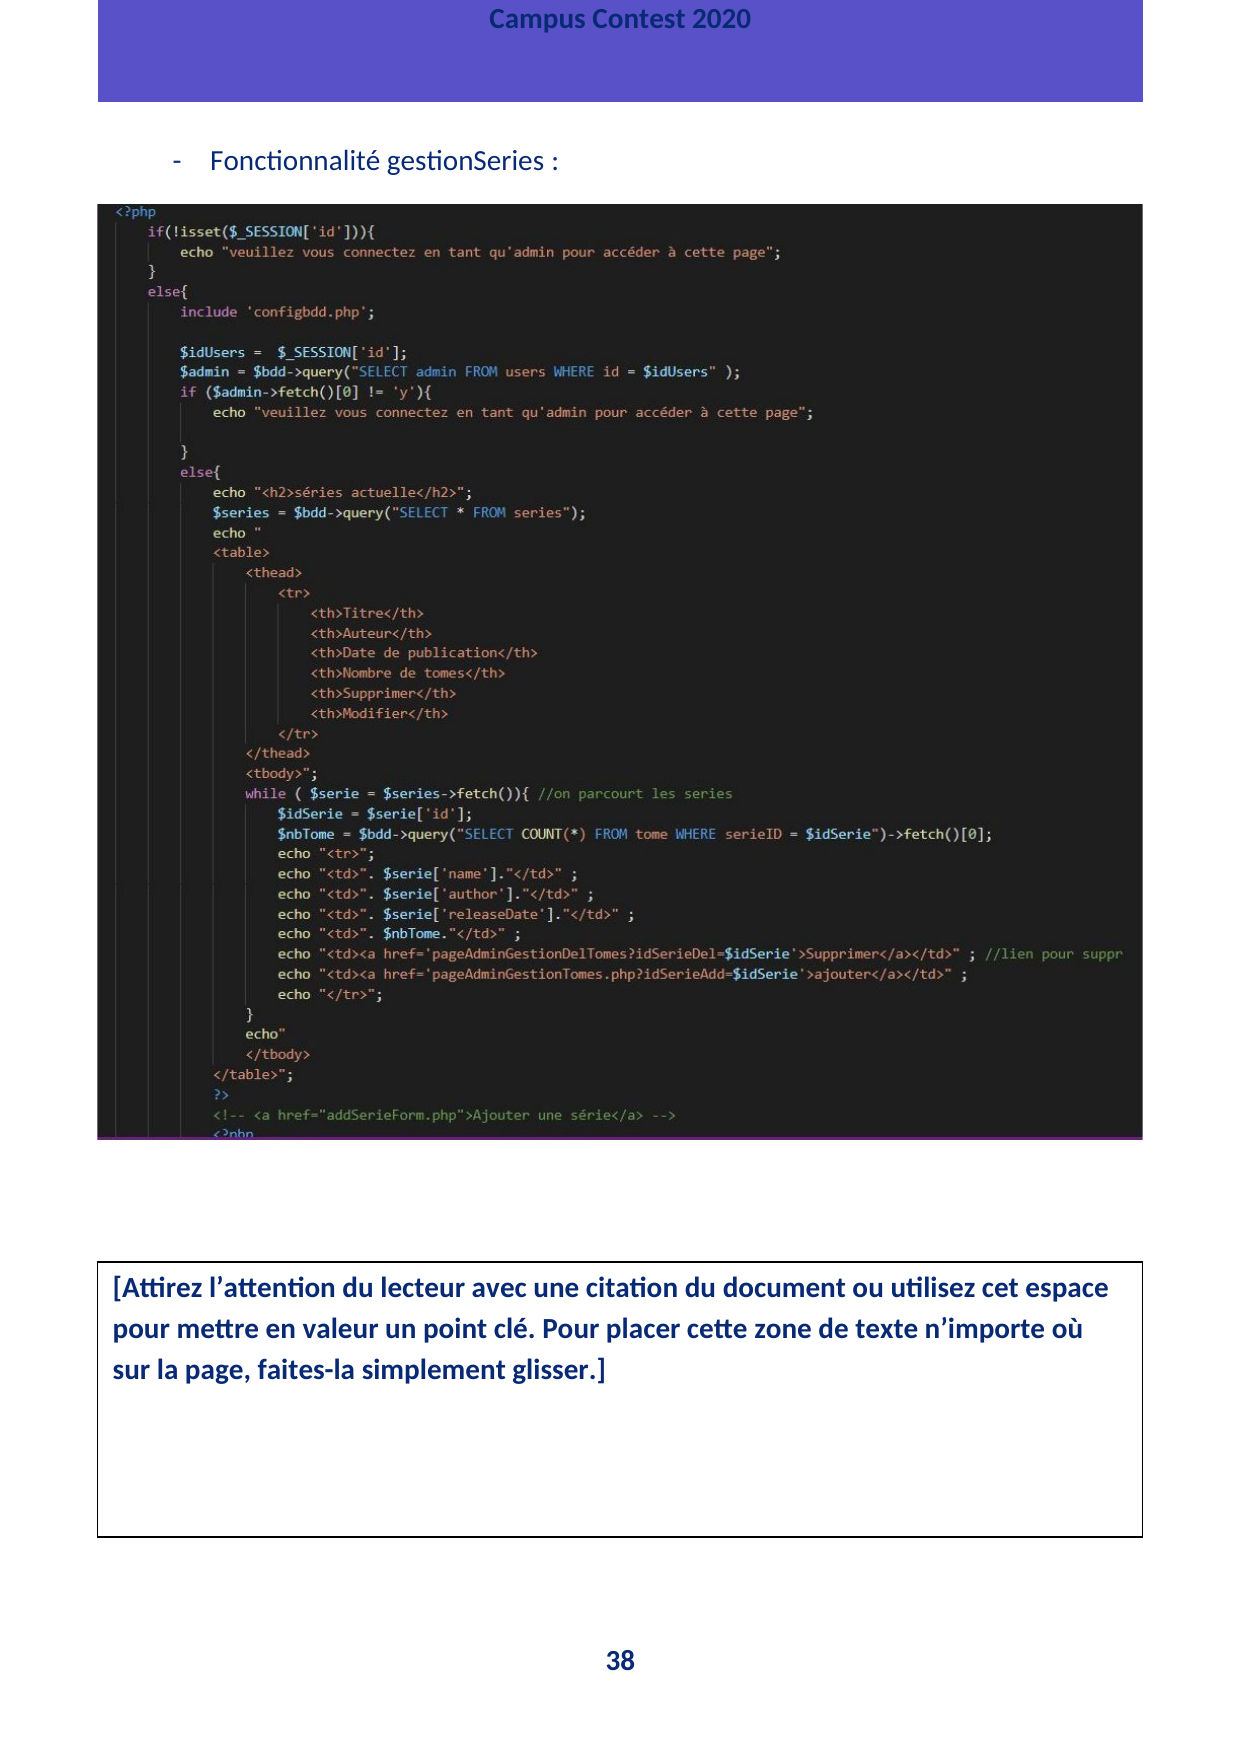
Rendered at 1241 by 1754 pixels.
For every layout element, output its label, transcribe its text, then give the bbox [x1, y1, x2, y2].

picture [97, 204, 1143, 1140]
list Fonctionnalité gestionSeries : [172, 142, 1143, 178]
